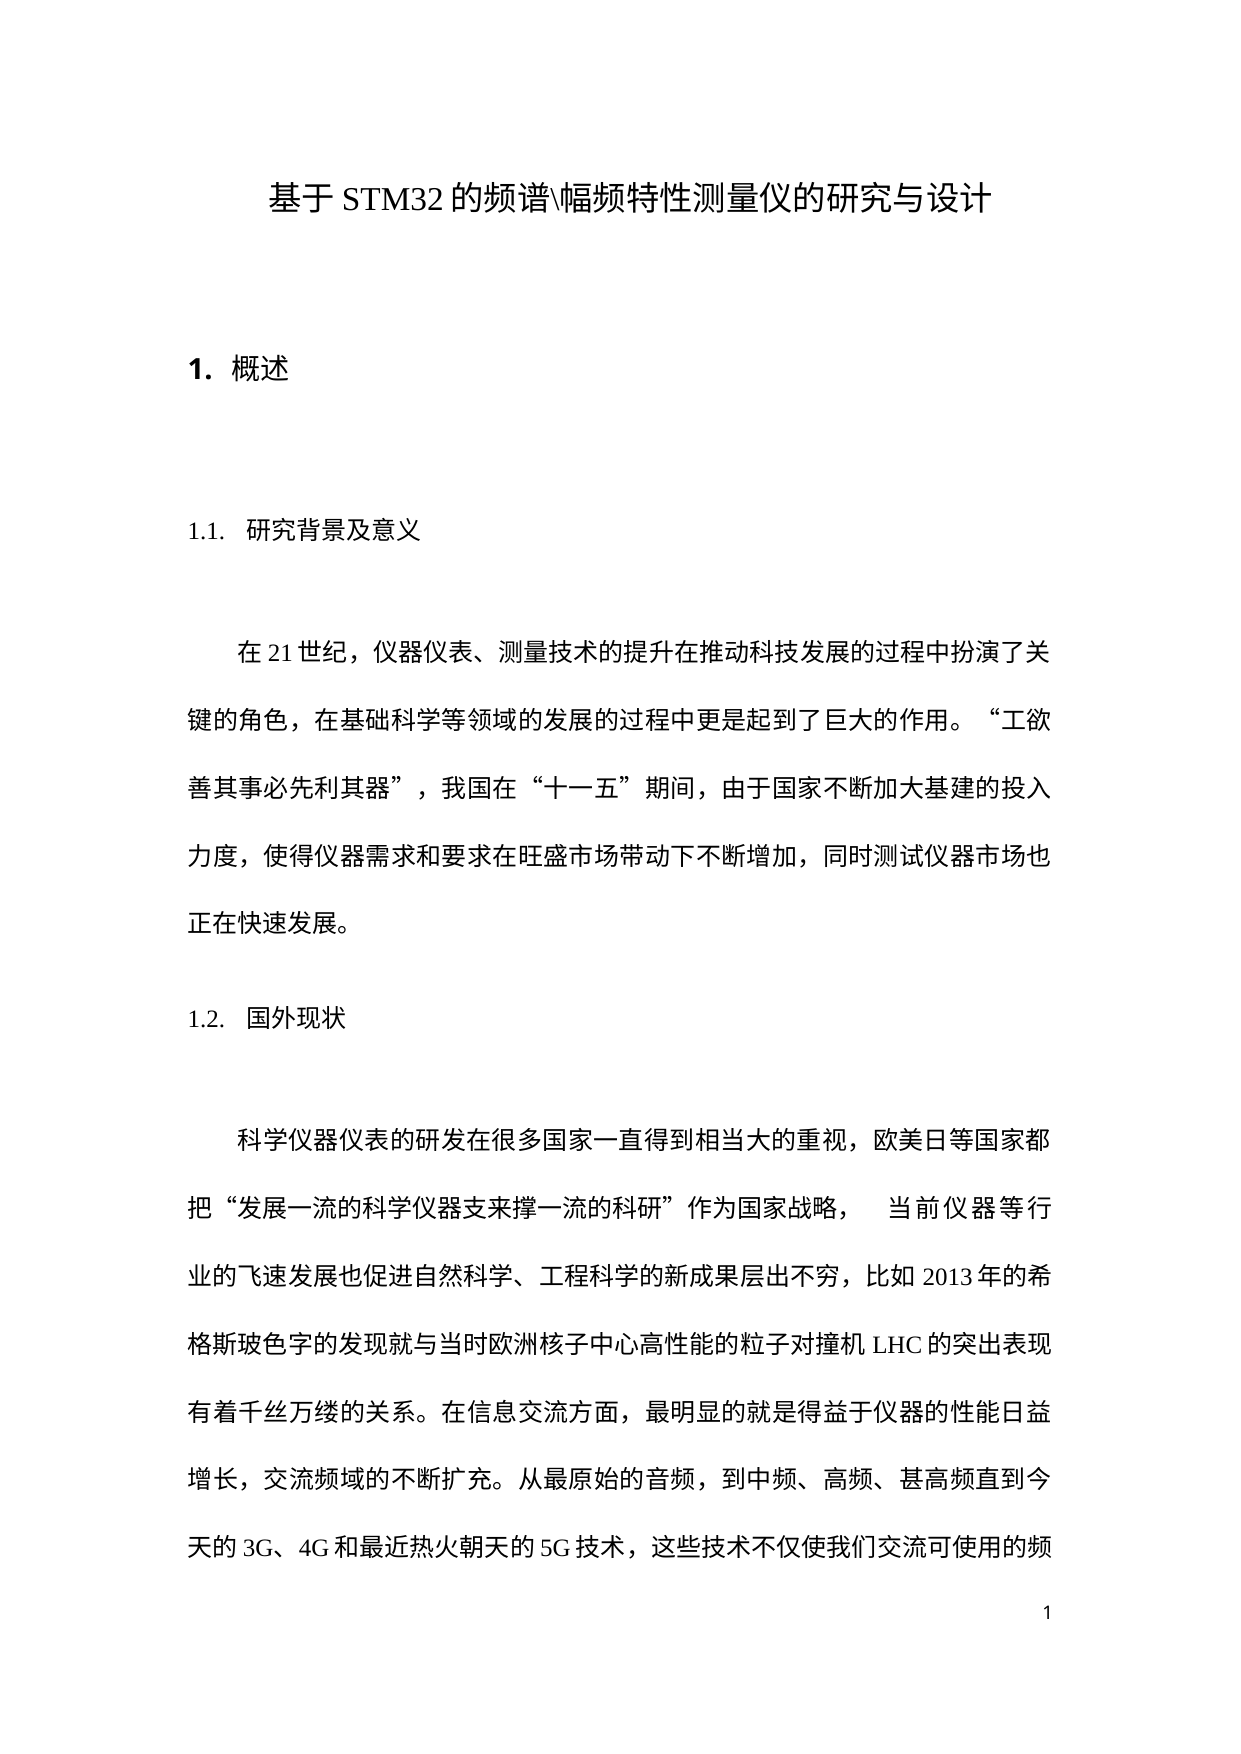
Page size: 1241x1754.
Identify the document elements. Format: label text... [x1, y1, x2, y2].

list 国外现状 [187, 983, 1053, 1051]
subtitle 概述 [187, 333, 1053, 401]
list 研究背景及意义 [187, 495, 1053, 563]
text 在21世纪，仪器仪表、测量技术的提升在推动科技发展的过程中扮演了关键的角色，在基础科学等领域的发展的过程中更是起到了巨大的作用。“工欲善其事必先利其器”，我国在“十一五”期间，由于国家不断加大基建的投入力度，使得仪器需求和要求在旺盛市场带动下不断增加，同时测试仪器市场也正在快速发展。 [187, 616, 1053, 956]
text 基于STM32的频谱\幅频特性测量仪的研究与设计 [187, 162, 1053, 229]
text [187, 1104, 1053, 1580]
